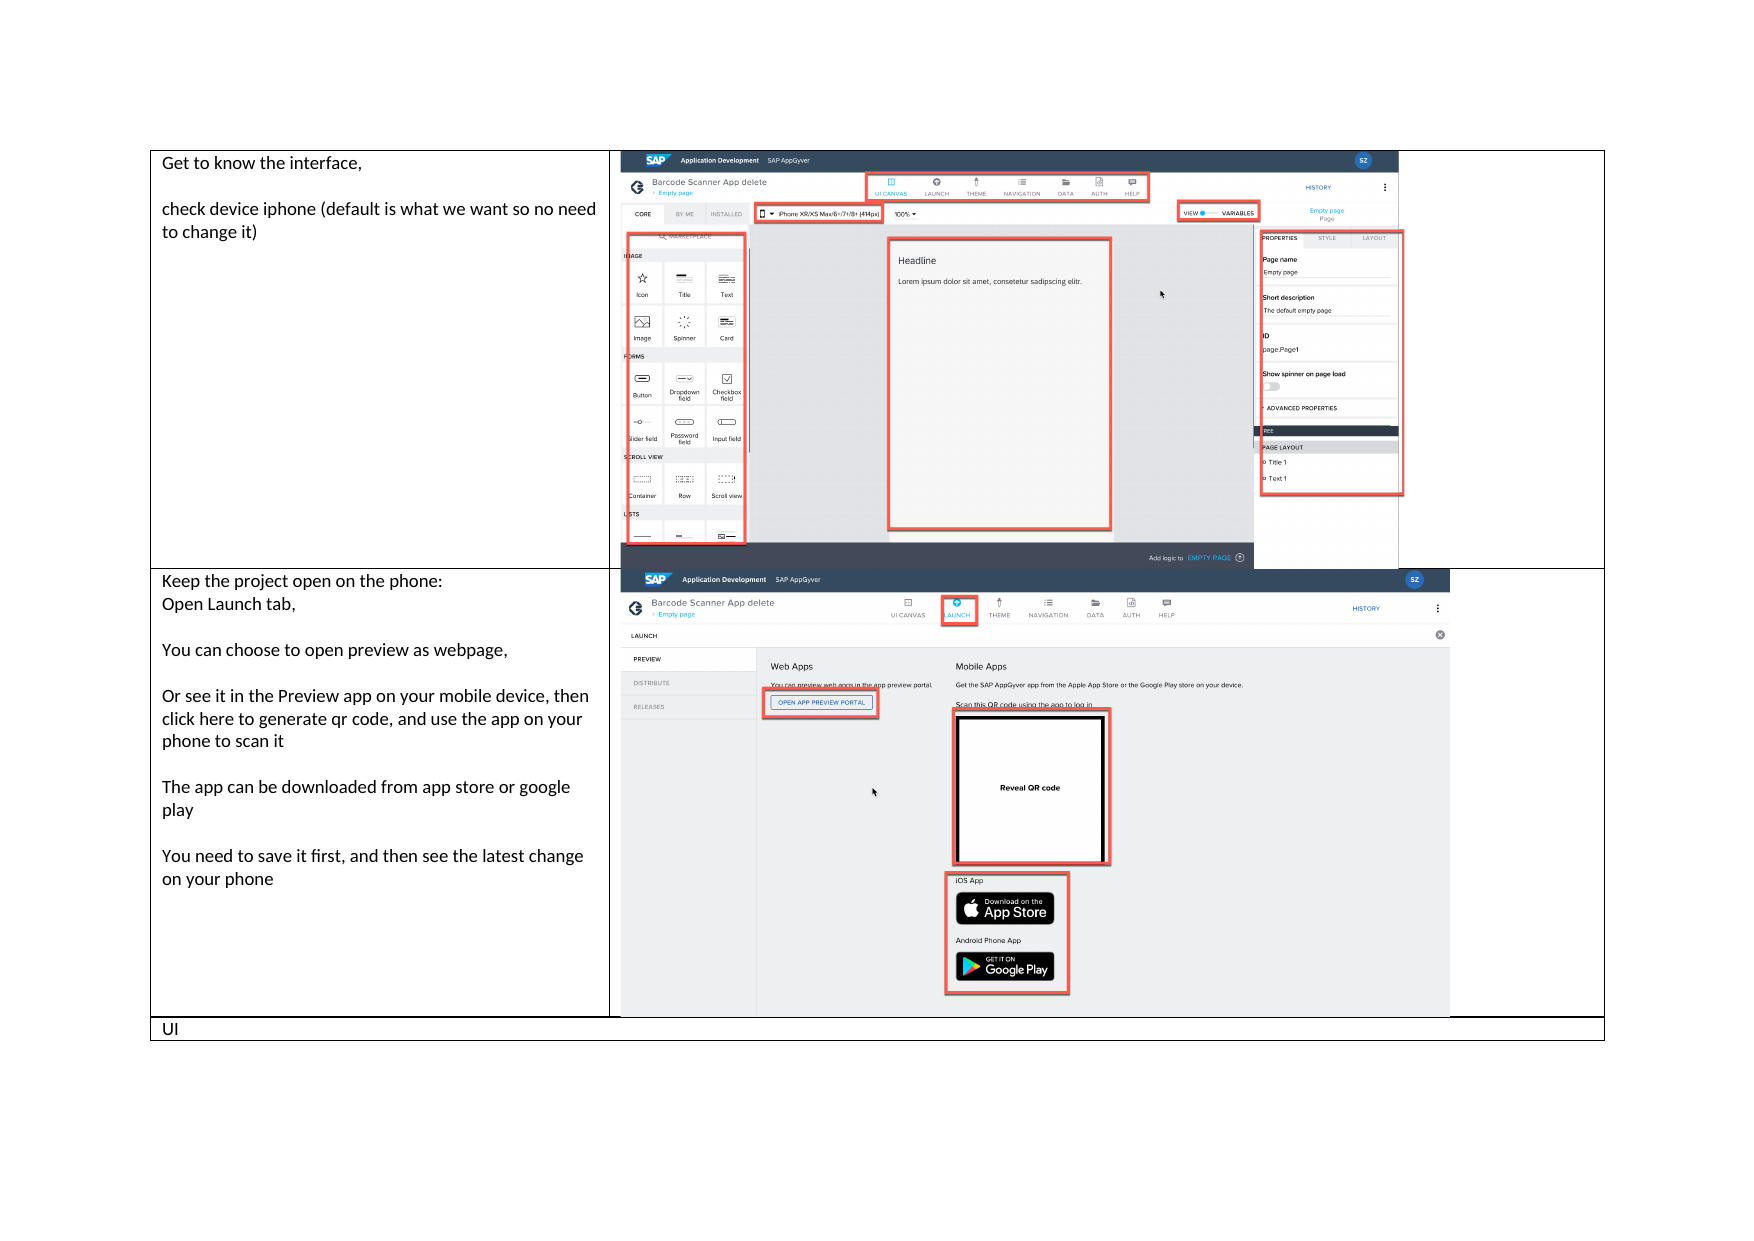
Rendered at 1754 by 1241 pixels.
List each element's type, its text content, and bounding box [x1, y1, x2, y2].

table_cell [1405, 151, 1604, 568]
table_cell UI [151, 1018, 1604, 1040]
picture [620, 151, 1450, 1017]
table_cell [1450, 569, 1604, 1016]
table_cell [610, 569, 620, 1016]
table_cell Keep the project open on the phone: Open Launch tab, You can choose to open preview as webpage, Or see it in the Preview app on your mobile device, then click here to generate qr code, and use the app on your phone to scan it The app can be downloaded from app store or google play You need to save it first, and then see the latest change on your phone [151, 569, 609, 1016]
table_cell [610, 151, 620, 568]
table_cell Get to know the interface, check device iphone (default is what we want so no need to change it) [151, 151, 609, 568]
